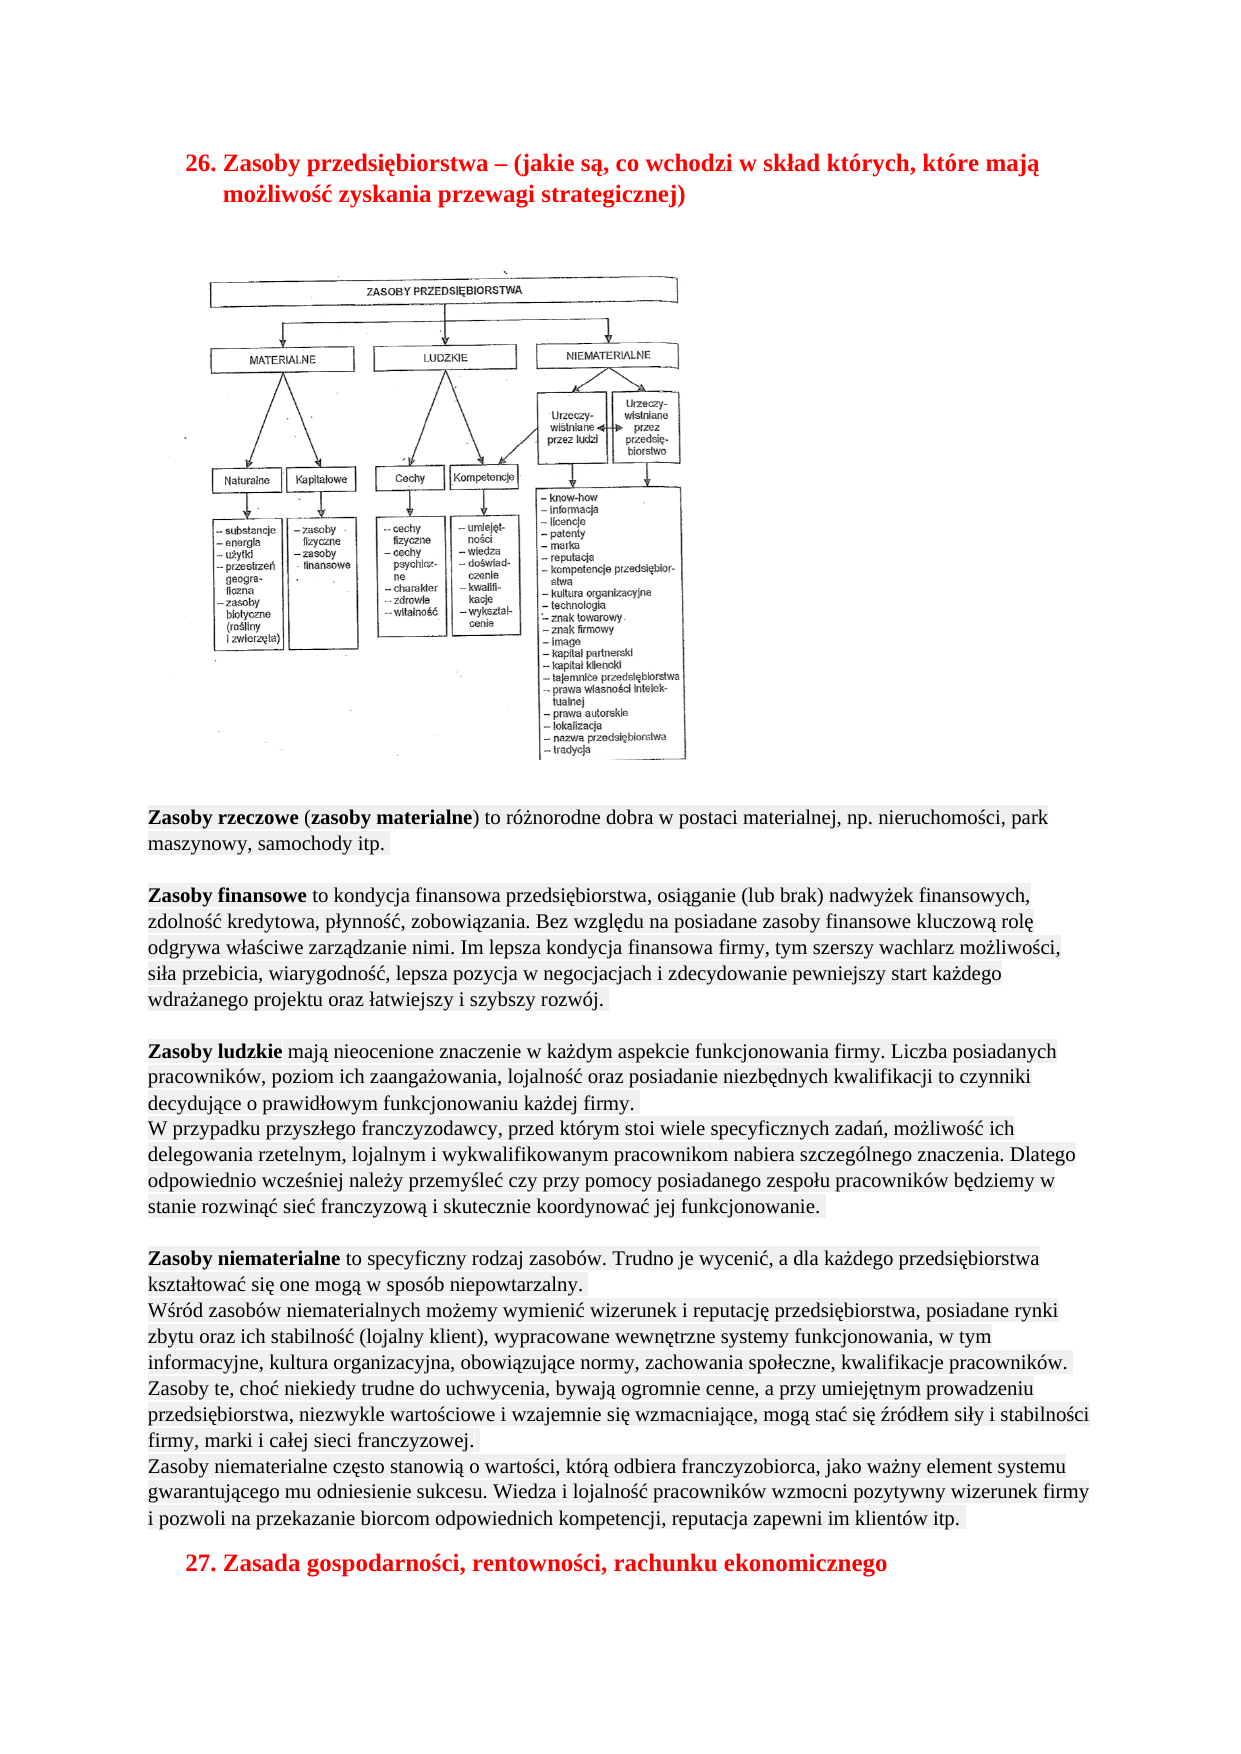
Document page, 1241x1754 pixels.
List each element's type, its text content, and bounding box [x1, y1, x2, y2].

list Zasoby przedsiębiorstwa – (jakie są, co wchodzi w skład których, które mają możliwość zyskania przewagi strategicznej) [185, 148, 1093, 207]
text Zasoby rzeczowe (zasoby materialne) to różnorodne dobra w postaci materialnej, np. nieruchomości, park maszynowy, samochody itp. Zasoby finansowe to kondycja finansowa przedsiębiorstwa, osiąganie (lub brak) nadwyżek finansowych, zdolność kredytowa, płynność, zobowiązania. Bez względu na posiadane zasoby finansowe kluczową rolę odgrywa właściwe zarządzanie nimi. Im lepsza kondycja finansowa firmy, tym szerszy wachlarz możliwości, siła przebicia, wiarygodność, lepsza pozycja w negocjacjach i zdecydowanie pewniejszy start każdego wdrażanego projektu oraz łatwiejszy i szybszy rozwój. Zasoby ludzkie mają nieocenione znaczenie w każdym aspekcie funkcjonowania firmy. Liczba posiadanych pracowników, poziom ich zaangażowania, lojalność oraz posiadanie niezbędnych kwalifikacji to czynniki decydujące o prawidłowym funkcjonowaniu każdej firmy. W przypadku przyszłego franczyzodawcy, przed którym stoi wiele specyficznych zadań, możliwość ich delegowania rzetelnym, lojalnym i wykwalifikowanym pracownikom nabiera szczególnego znaczenia. Dlatego odpowiednio wcześniej należy przemyśleć czy przy pomocy posiadanego zespołu pracowników będziemy w stanie rozwinąć sieć franczyzową i skutecznie koordynować jej funkcjonowanie. Zasoby niematerialne to specyficzny rodzaj zasobów. Trudno je wycenić, a dla każdego przedsiębiorstwa kształtować się one mogą w sposób niepowtarzalny. Wśród zasobów niematerialnych możemy wymienić wizerunek i reputację przedsiębiorstwa, posiadane rynki zbytu oraz ich stabilność (lojalny klient), wypracowane wewnętrzne systemy funkcjonowania, w tym informacyjne, kultura organizacyjna, obowiązujące normy, zachowania społeczne, kwalifikacje pracowników. Zasoby te, choć niekiedy trudne do uchwycenia, bywają ogromnie cenne, a przy umiejętnym prowadzeniu przedsiębiorstwa, niezwykle wartościowe i wzajemnie się wzmacniające, mogą stać się źródłem siły i stabilności firmy, marki i całej sieci franczyzowej. Zasoby niematerialne często stanowią o wartości, którą odbiera franczyzobiorca, jako ważny element systemu gwarantującego mu odniesienie sukcesu. Wiedza i lojalność pracowników wzmocni pozytywny wizerunek firmy i pozwoli na przekazanie biorcom odpowiednich kompetencji, reputacja zapewni im klientów itp. [148, 778, 1093, 1529]
list Zasada gospodarności, rentowności, rachunku ekonomicznego [185, 1548, 1093, 1577]
picture [147, 271, 693, 760]
